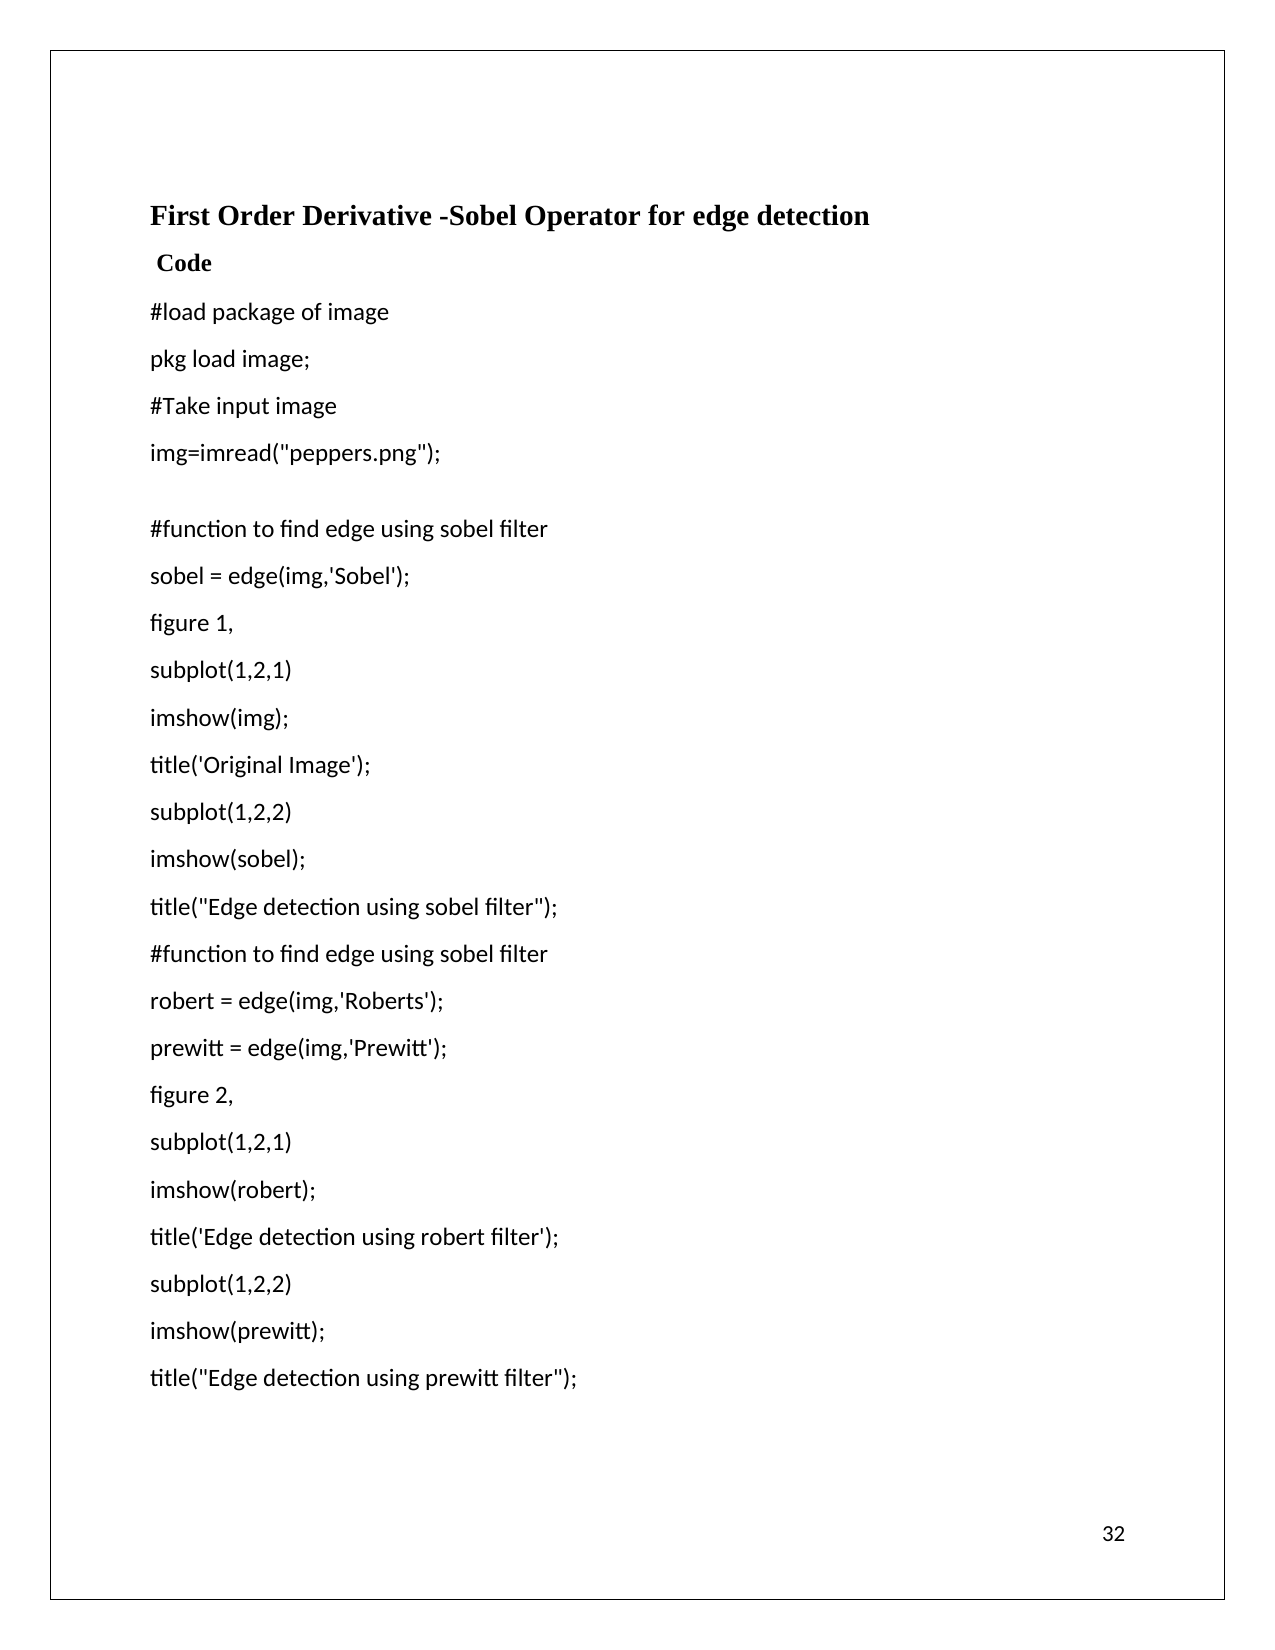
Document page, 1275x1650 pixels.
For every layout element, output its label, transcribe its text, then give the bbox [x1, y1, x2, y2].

text imshow(prewitt); [150, 1315, 1125, 1346]
text imshow(img); [150, 702, 1125, 732]
text prewitt = edge(img,'Prewitt'); [150, 1032, 1125, 1063]
text subplot(1,2,1) [150, 655, 1125, 685]
text img=imread("peppers.png"); [150, 437, 1125, 468]
text subplot(1,2,2) [150, 796, 1125, 827]
text robert = edge(img,'Roberts'); [150, 985, 1125, 1016]
text imshow(sobel); [150, 843, 1125, 874]
text #function to find edge using sobel filter [150, 938, 1125, 968]
text subplot(1,2,1) [150, 1127, 1125, 1157]
text imshow(robert); [150, 1174, 1125, 1204]
text figure 2, [150, 1079, 1125, 1110]
text #load package of image [150, 296, 1125, 326]
text Code [150, 248, 1125, 277]
text title('Original Image'); [150, 749, 1125, 779]
text #Take input image [150, 390, 1125, 421]
text pkg load image; [150, 343, 1125, 373]
text title("Edge detection using sobel filter"); [150, 891, 1125, 921]
text #function to find edge using sobel filter [150, 513, 1125, 544]
text First Order Derivative -Sobel Operator for edge detection [150, 198, 1125, 231]
text title('Edge detection using robert filter'); [150, 1221, 1125, 1251]
text title("Edge detection using prewitt filter"); [150, 1362, 1125, 1393]
text figure 1, [150, 607, 1125, 638]
text subplot(1,2,2) [150, 1268, 1125, 1299]
text sobel = edge(img,'Sobel'); [150, 560, 1125, 591]
